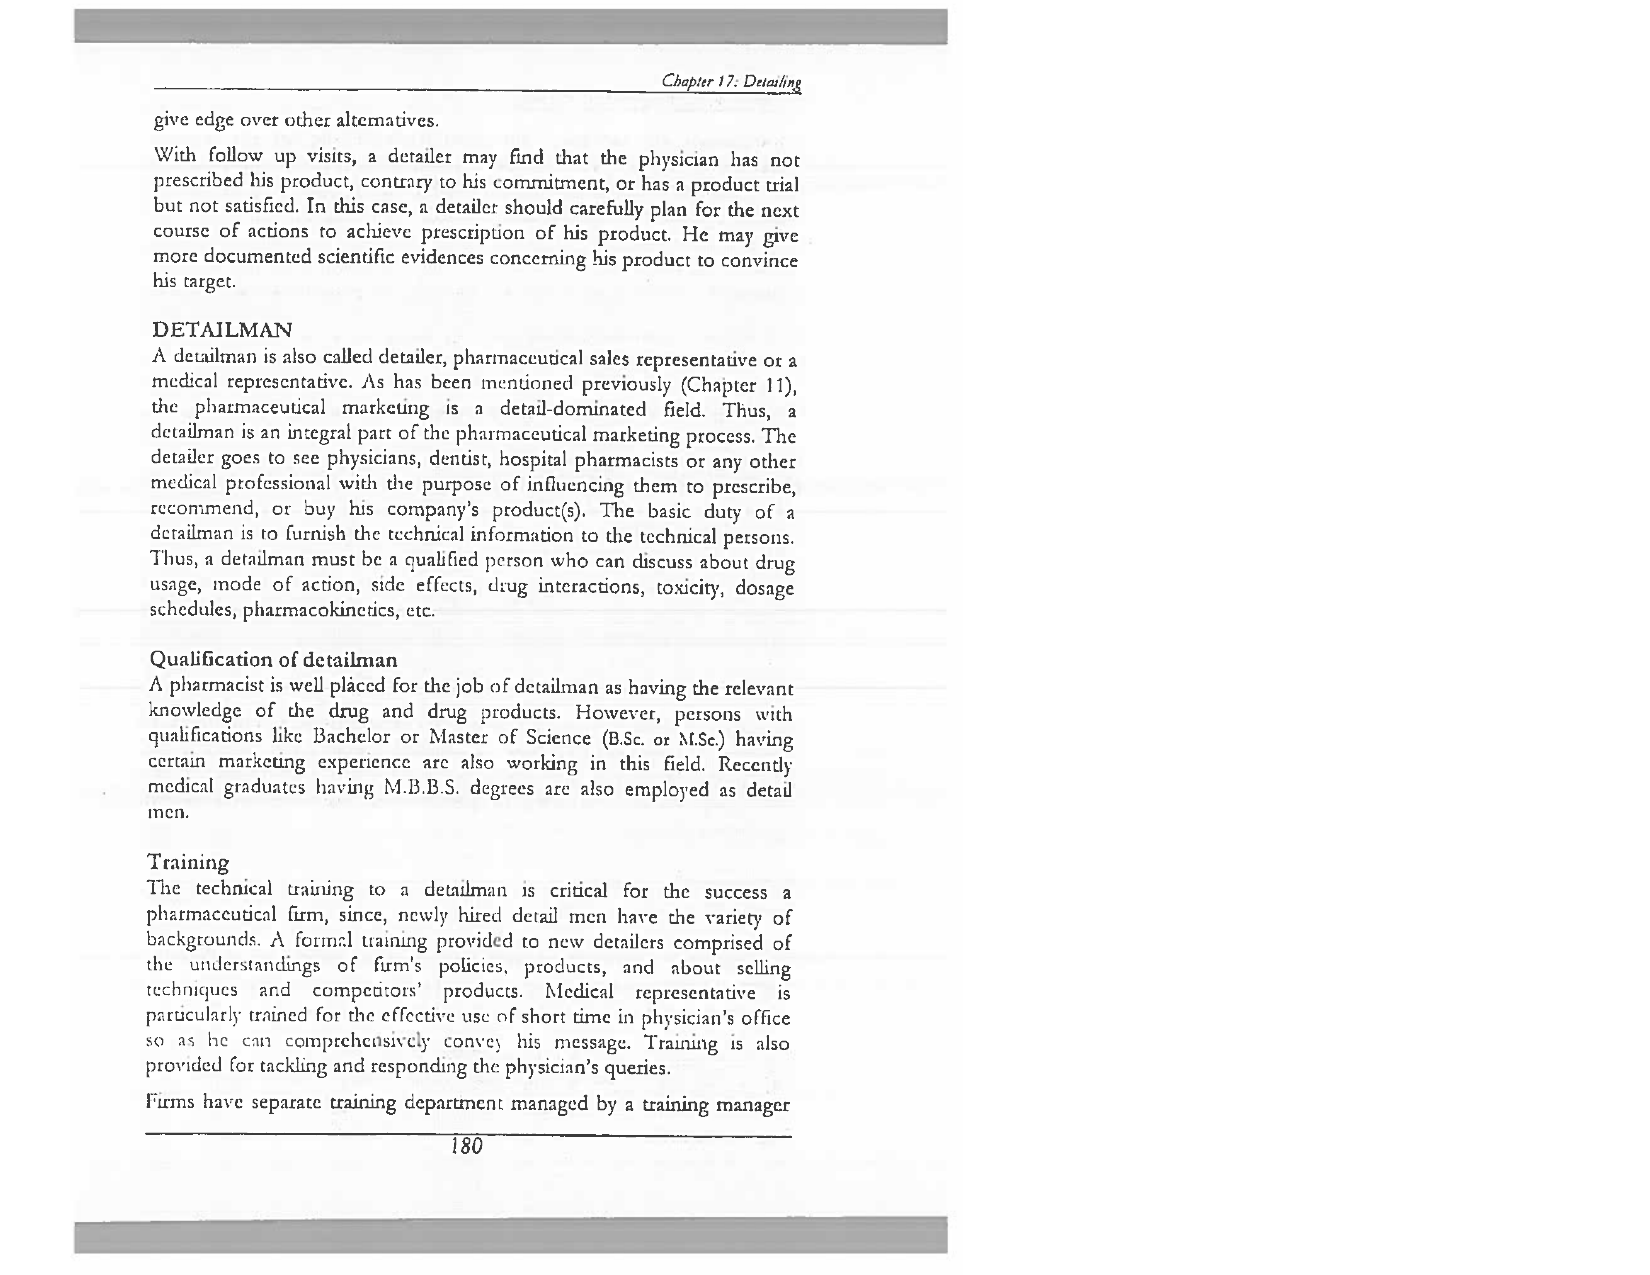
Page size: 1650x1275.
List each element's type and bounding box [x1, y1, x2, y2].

picture [70, 0, 963, 1275]
